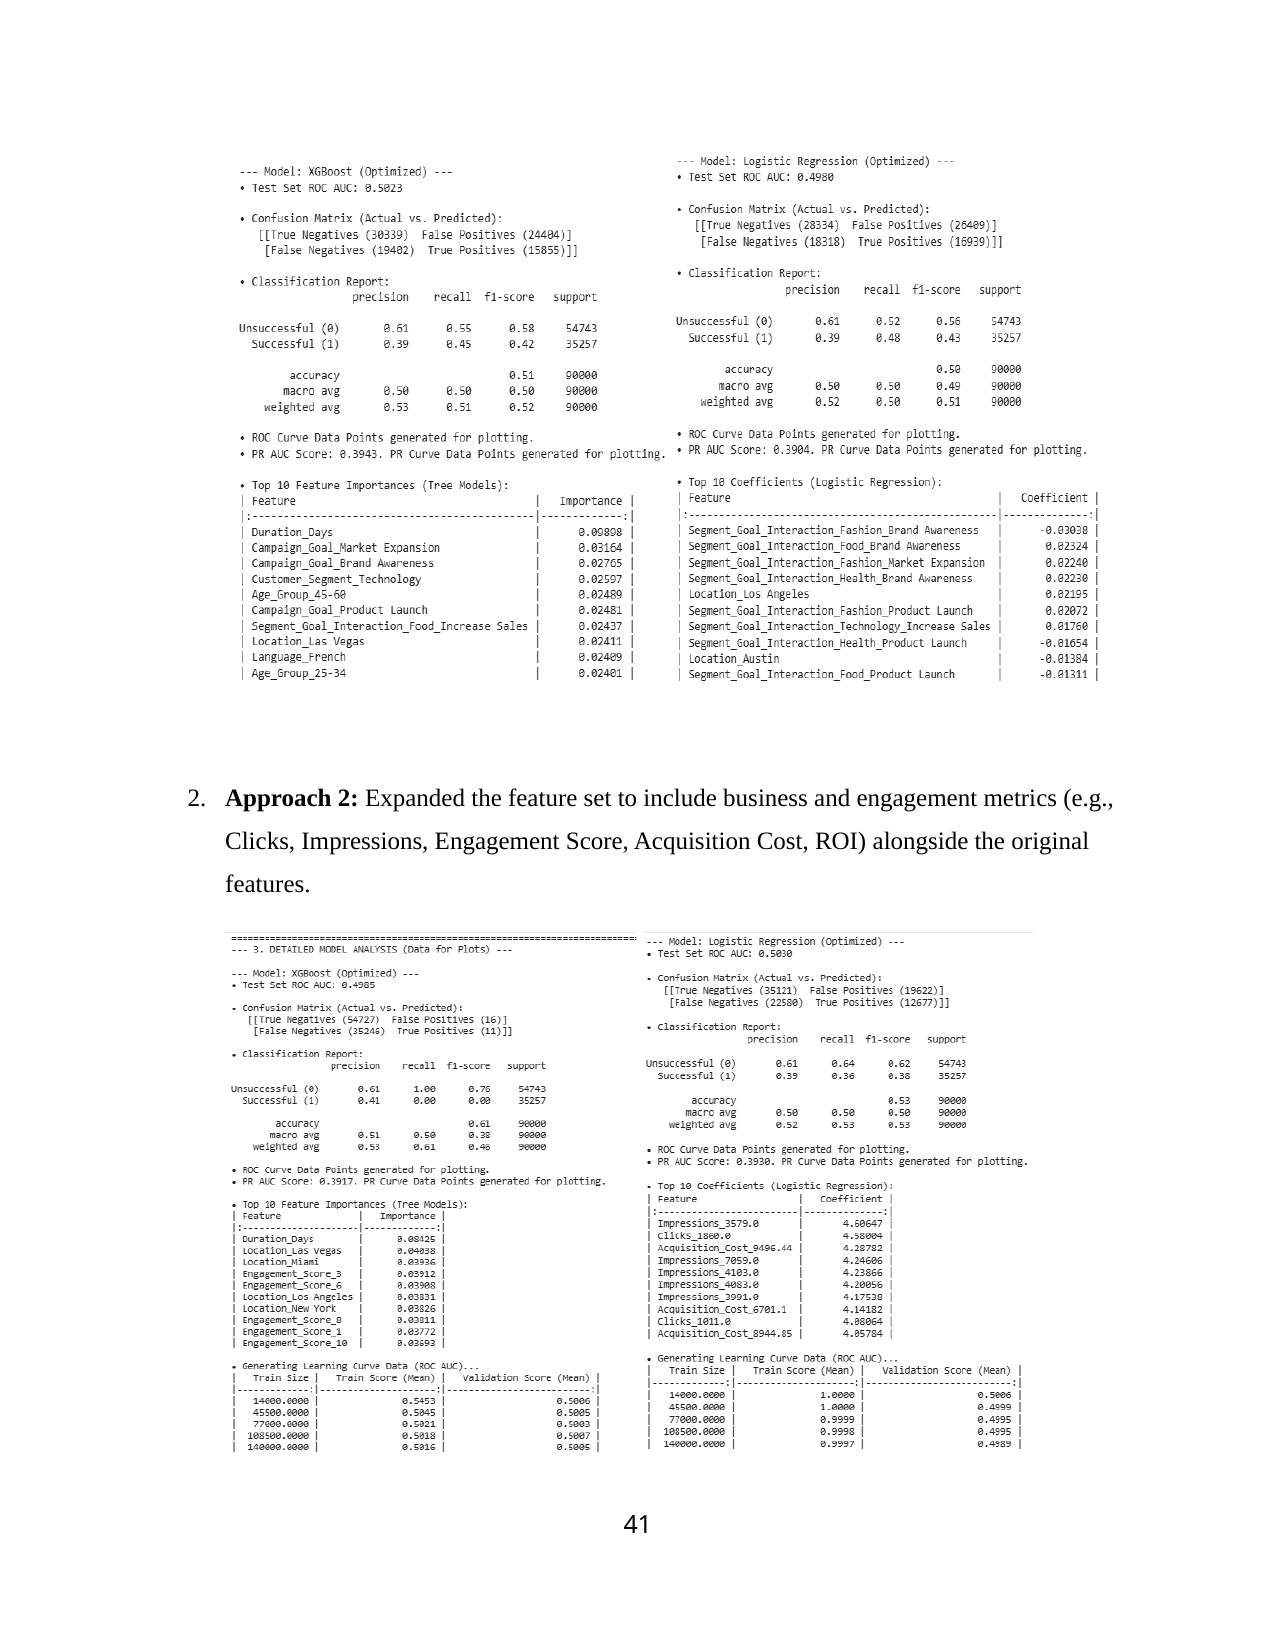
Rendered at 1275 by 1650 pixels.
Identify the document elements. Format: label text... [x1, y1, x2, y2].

picture [225, 150, 1121, 690]
picture [642, 932, 1034, 1457]
list Approach 2: Expanded the feature set to include business and engagement metrics (e.g., Clicks, Impressions, Engagement Score, Acquisition Cost, ROI) alongside the original features. [187, 783, 1125, 898]
picture [225, 929, 637, 1457]
